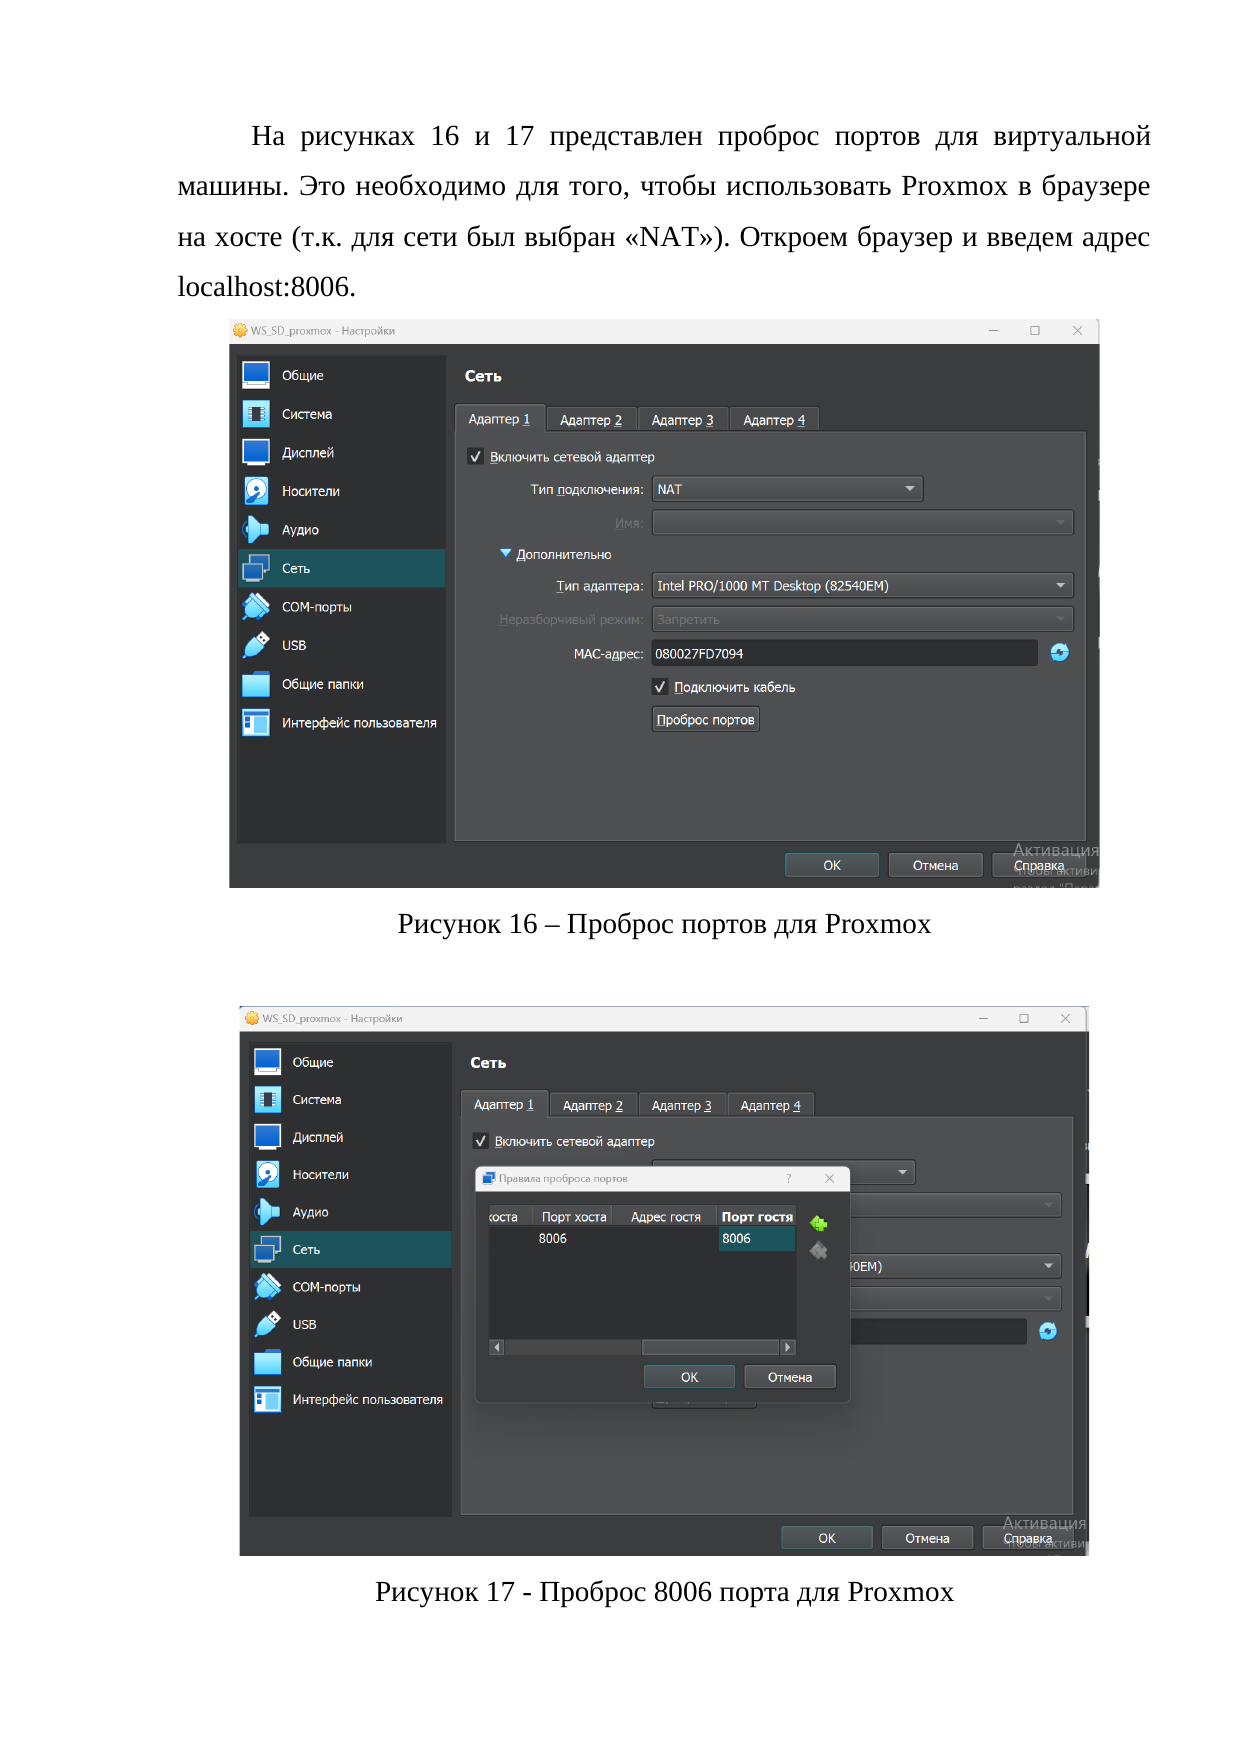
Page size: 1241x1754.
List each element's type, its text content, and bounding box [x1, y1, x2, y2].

picture [229, 319, 1100, 888]
text На рисунках 16 и 17 представлен проброс портов для виртуальной машины. Это необходимо для того, чтобы использовать Proxmox в браузере на хосте (т.к. для сети был выбран «NAT»). Откроем браузер и введем адрес localhost:8006. [177, 118, 1152, 303]
text Рисунок 16 – Проброс портов для Proxmox [177, 906, 1152, 940]
picture [239, 1006, 1090, 1556]
text Рисунок 17 - Проброс 8006 порта для Proxmox [177, 1574, 1152, 1608]
